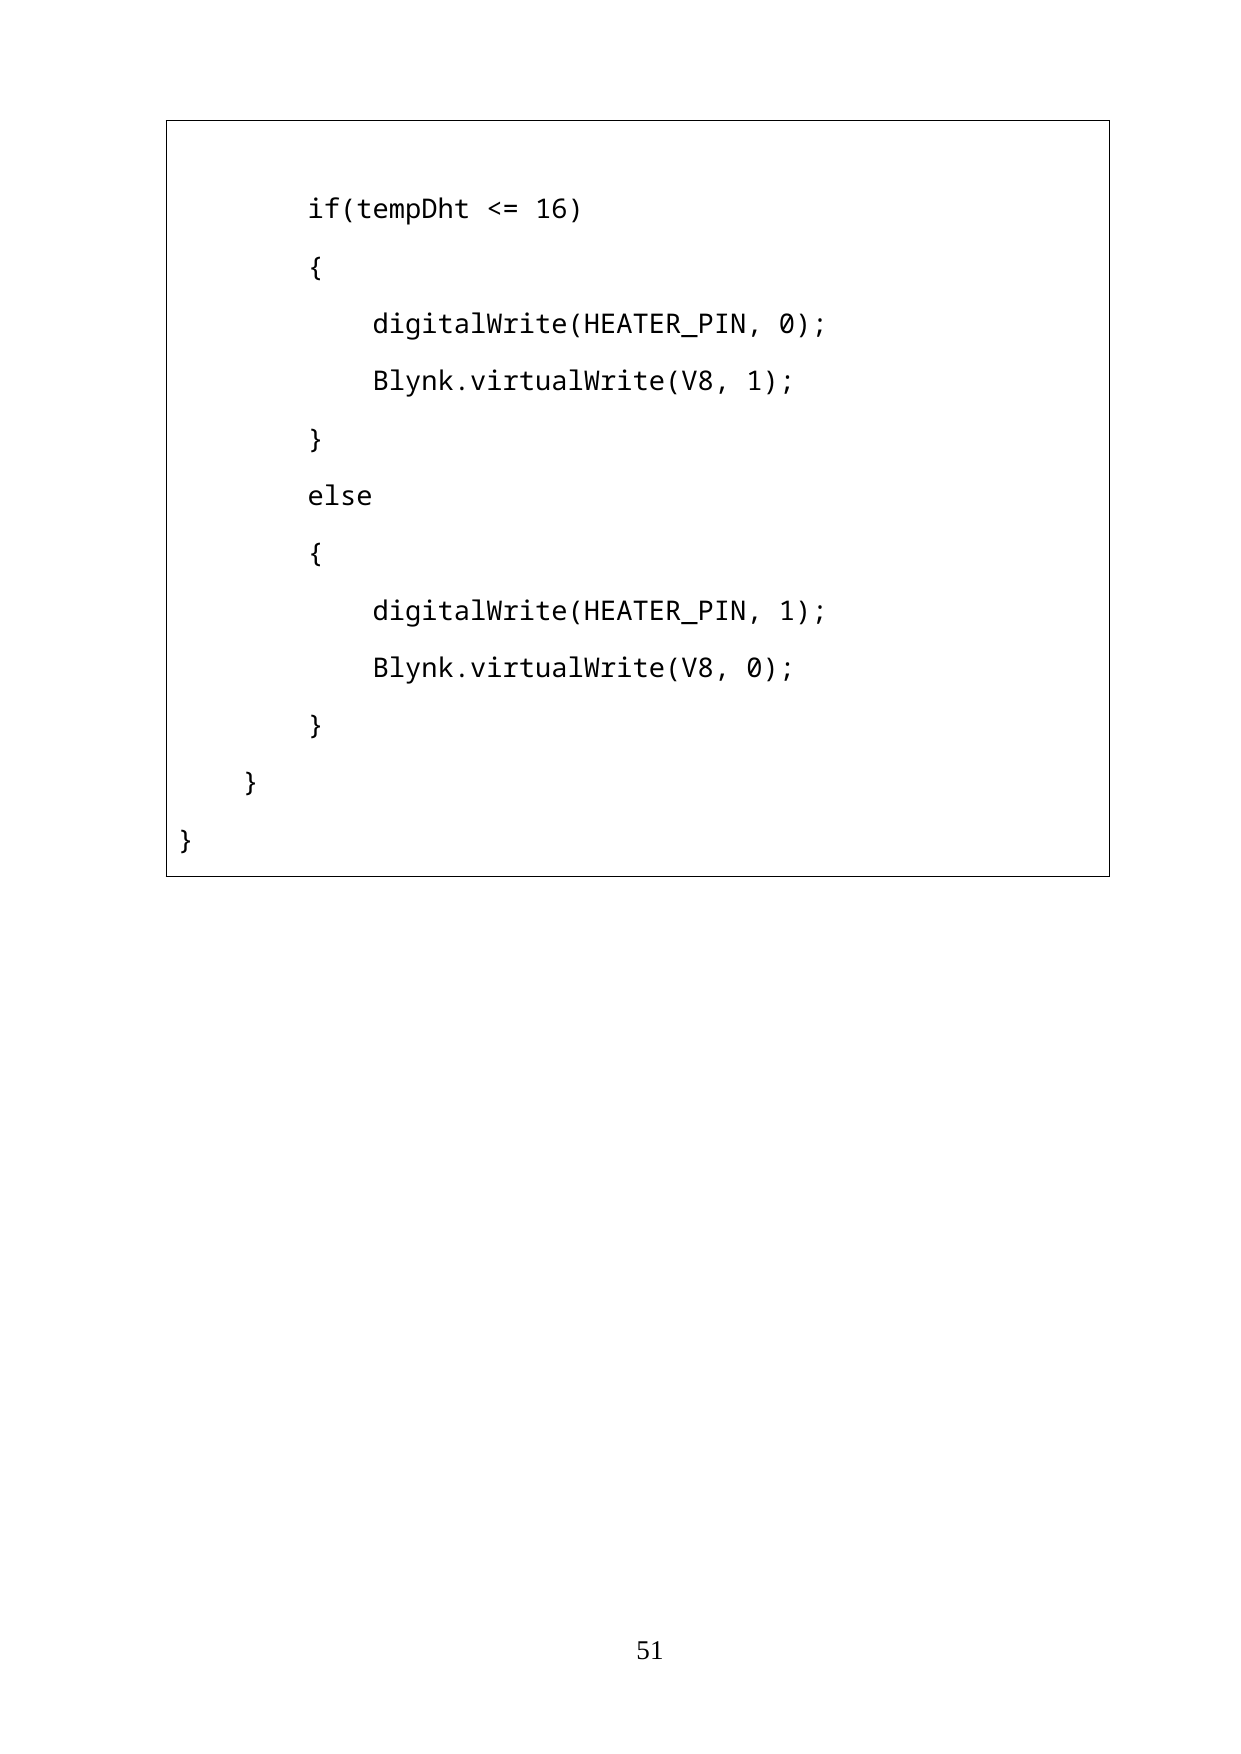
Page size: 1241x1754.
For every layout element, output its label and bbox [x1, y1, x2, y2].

table_header [167, 121, 1109, 876]
